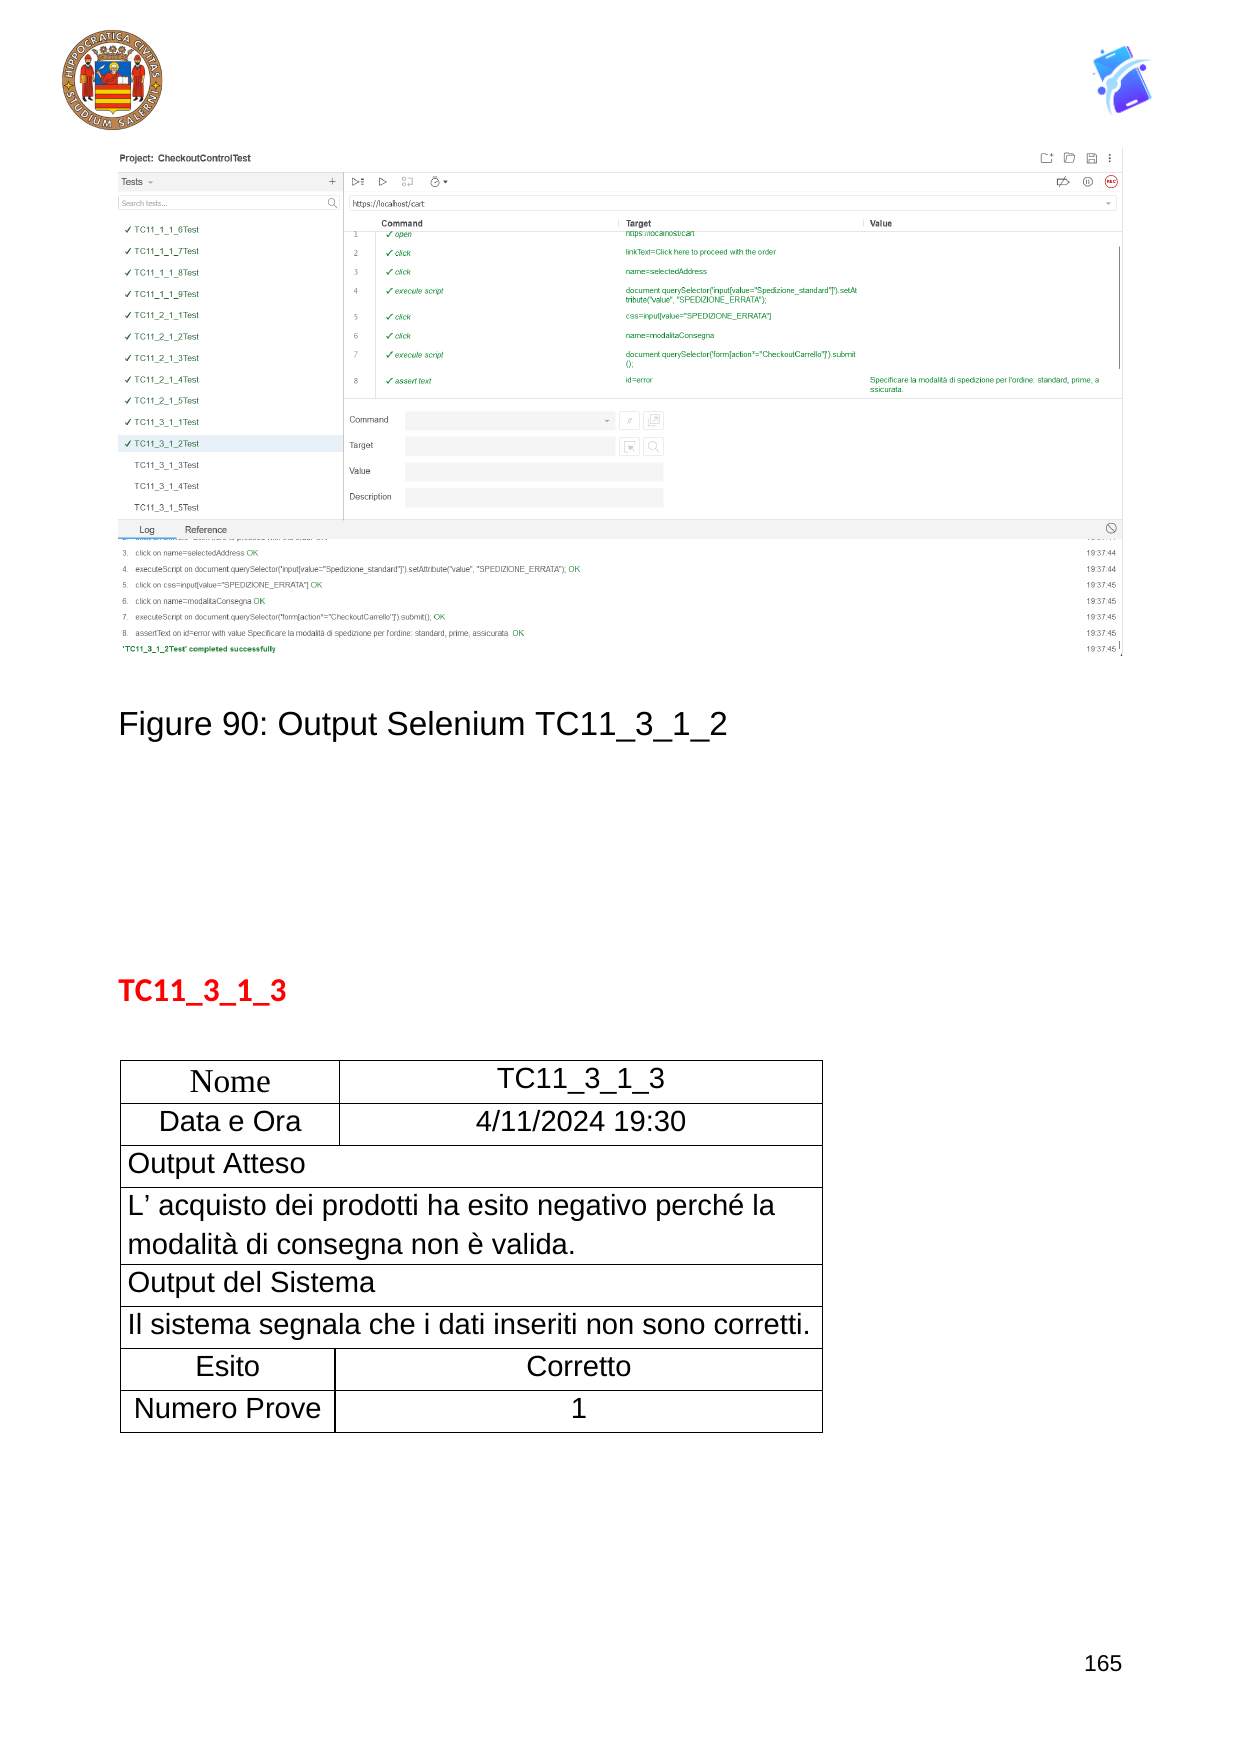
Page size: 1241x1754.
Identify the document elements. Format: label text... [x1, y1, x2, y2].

picture [118, 25, 1178, 656]
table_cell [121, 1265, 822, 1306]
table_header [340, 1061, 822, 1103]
text Figure 90: Output Selenium TC11_3_1_2 [118, 704, 1122, 742]
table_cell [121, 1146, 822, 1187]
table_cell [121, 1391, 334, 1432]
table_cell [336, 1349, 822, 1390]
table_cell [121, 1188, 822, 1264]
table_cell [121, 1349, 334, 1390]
picture [61, 29, 163, 131]
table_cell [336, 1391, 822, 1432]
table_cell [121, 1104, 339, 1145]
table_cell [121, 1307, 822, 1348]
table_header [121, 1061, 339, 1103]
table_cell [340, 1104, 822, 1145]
text TC11_3_1_3 [118, 969, 1122, 1010]
